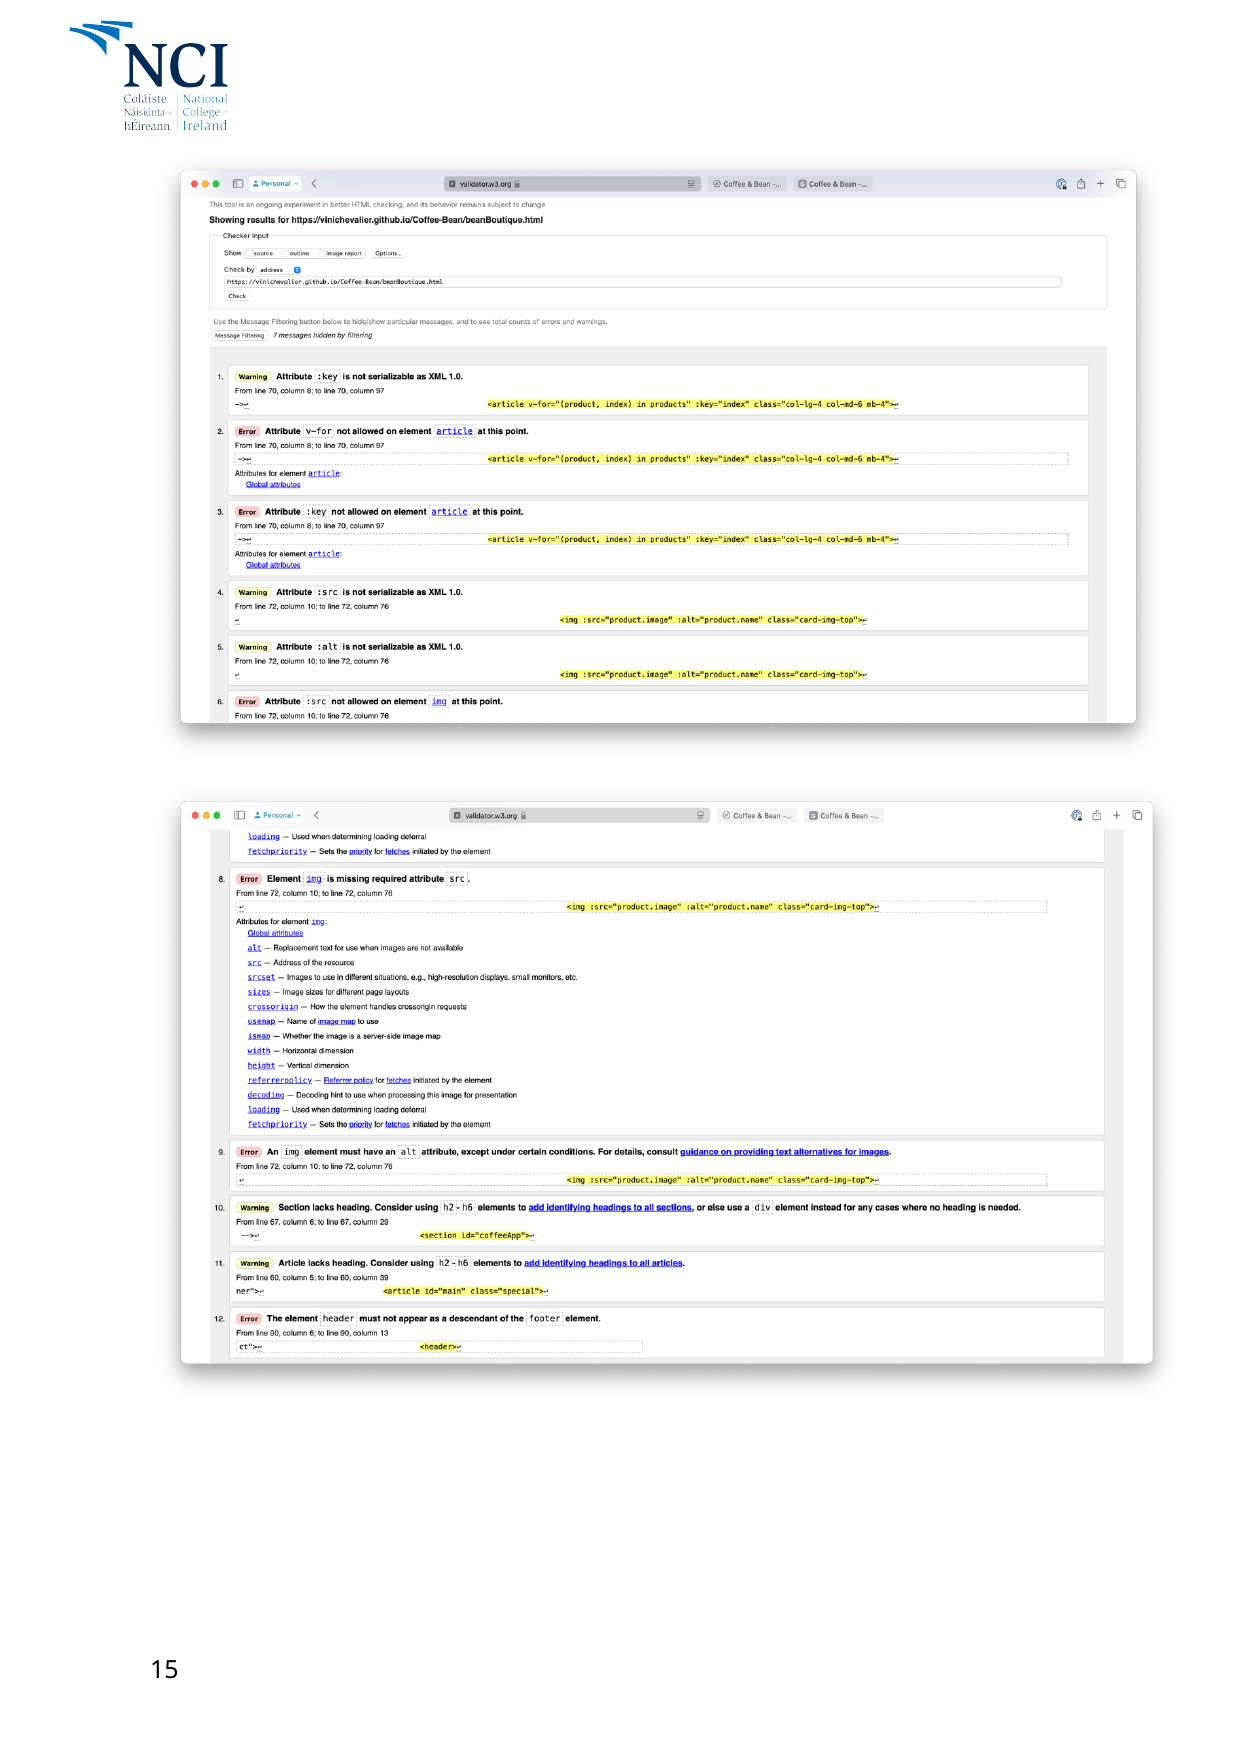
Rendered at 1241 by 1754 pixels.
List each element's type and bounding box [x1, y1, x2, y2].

picture [150, 780, 1183, 1404]
picture [58, 11, 239, 140]
picture [150, 150, 1166, 763]
